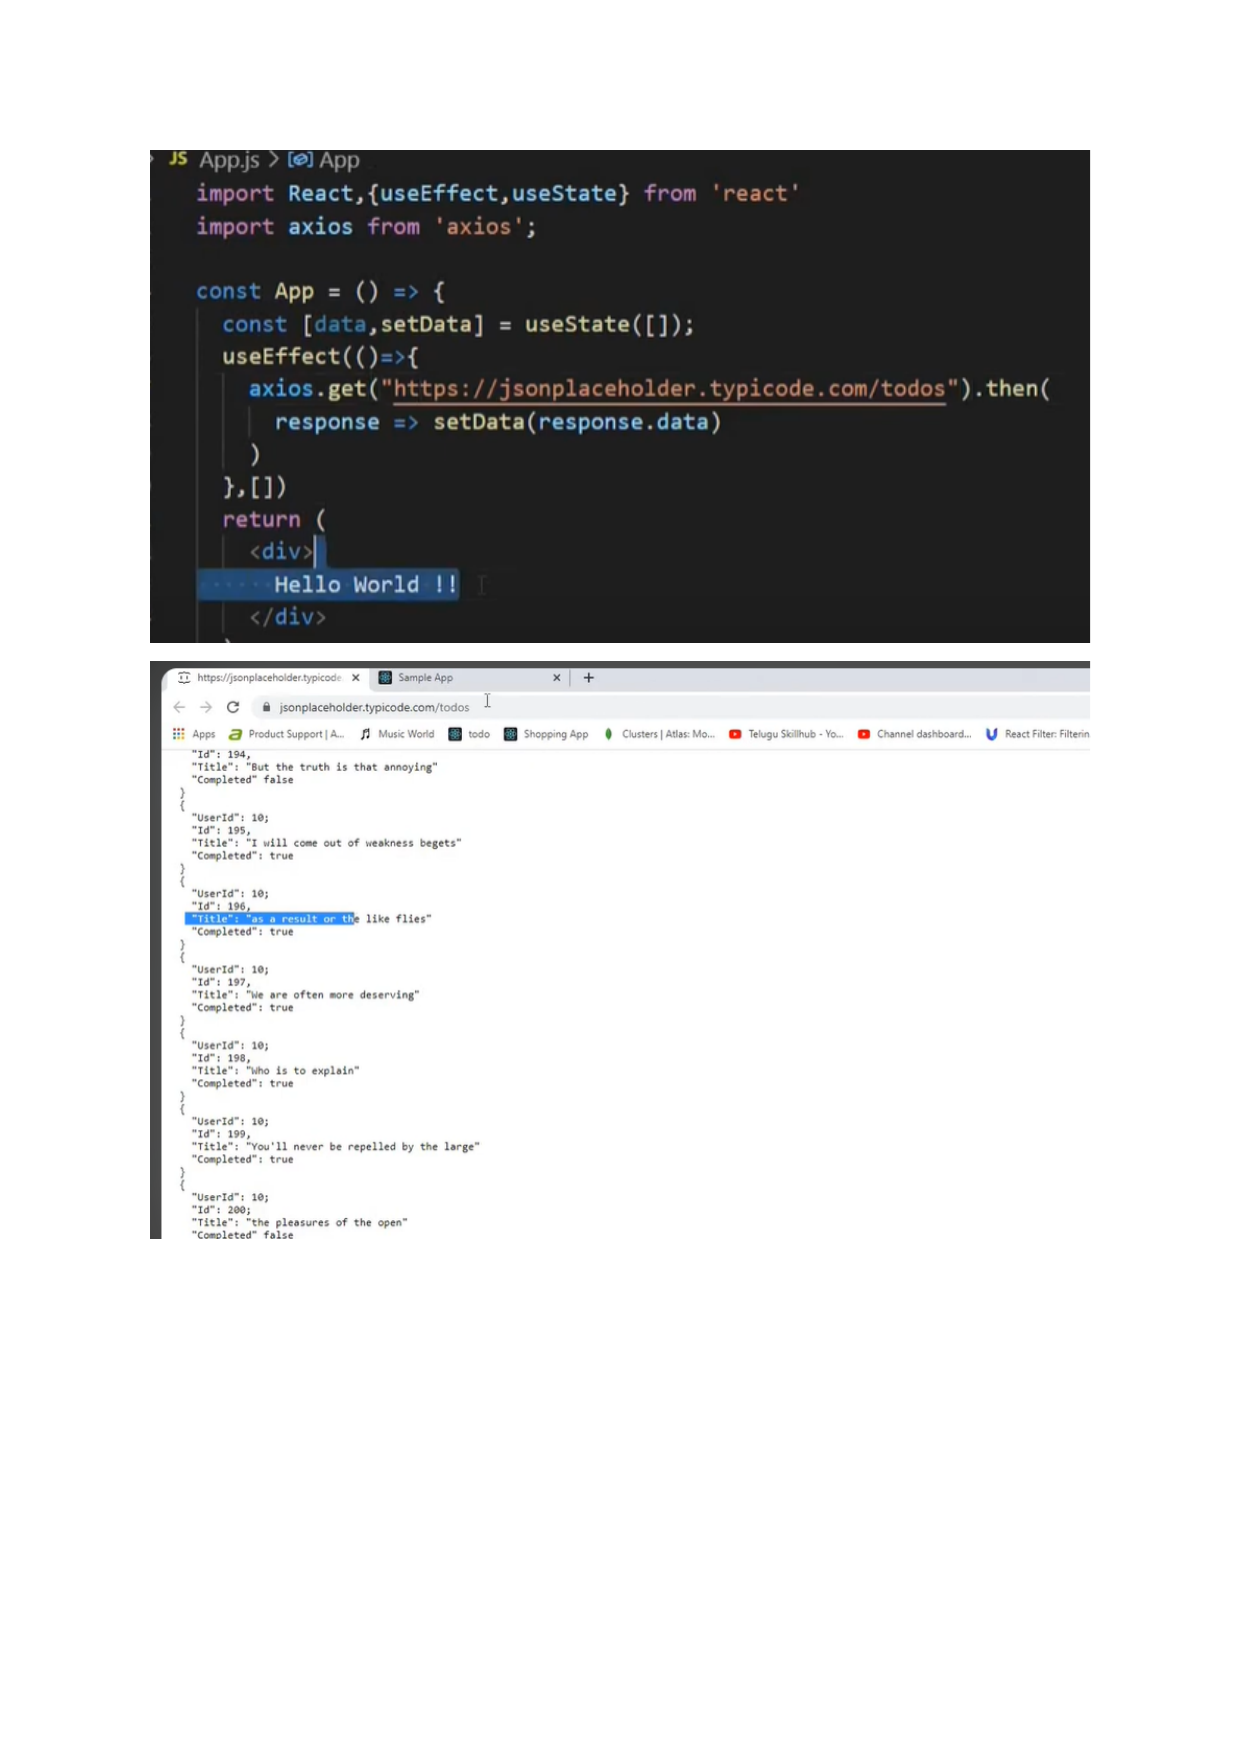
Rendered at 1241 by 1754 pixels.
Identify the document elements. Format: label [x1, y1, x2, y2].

picture [150, 150, 1091, 643]
picture [150, 661, 1091, 1239]
